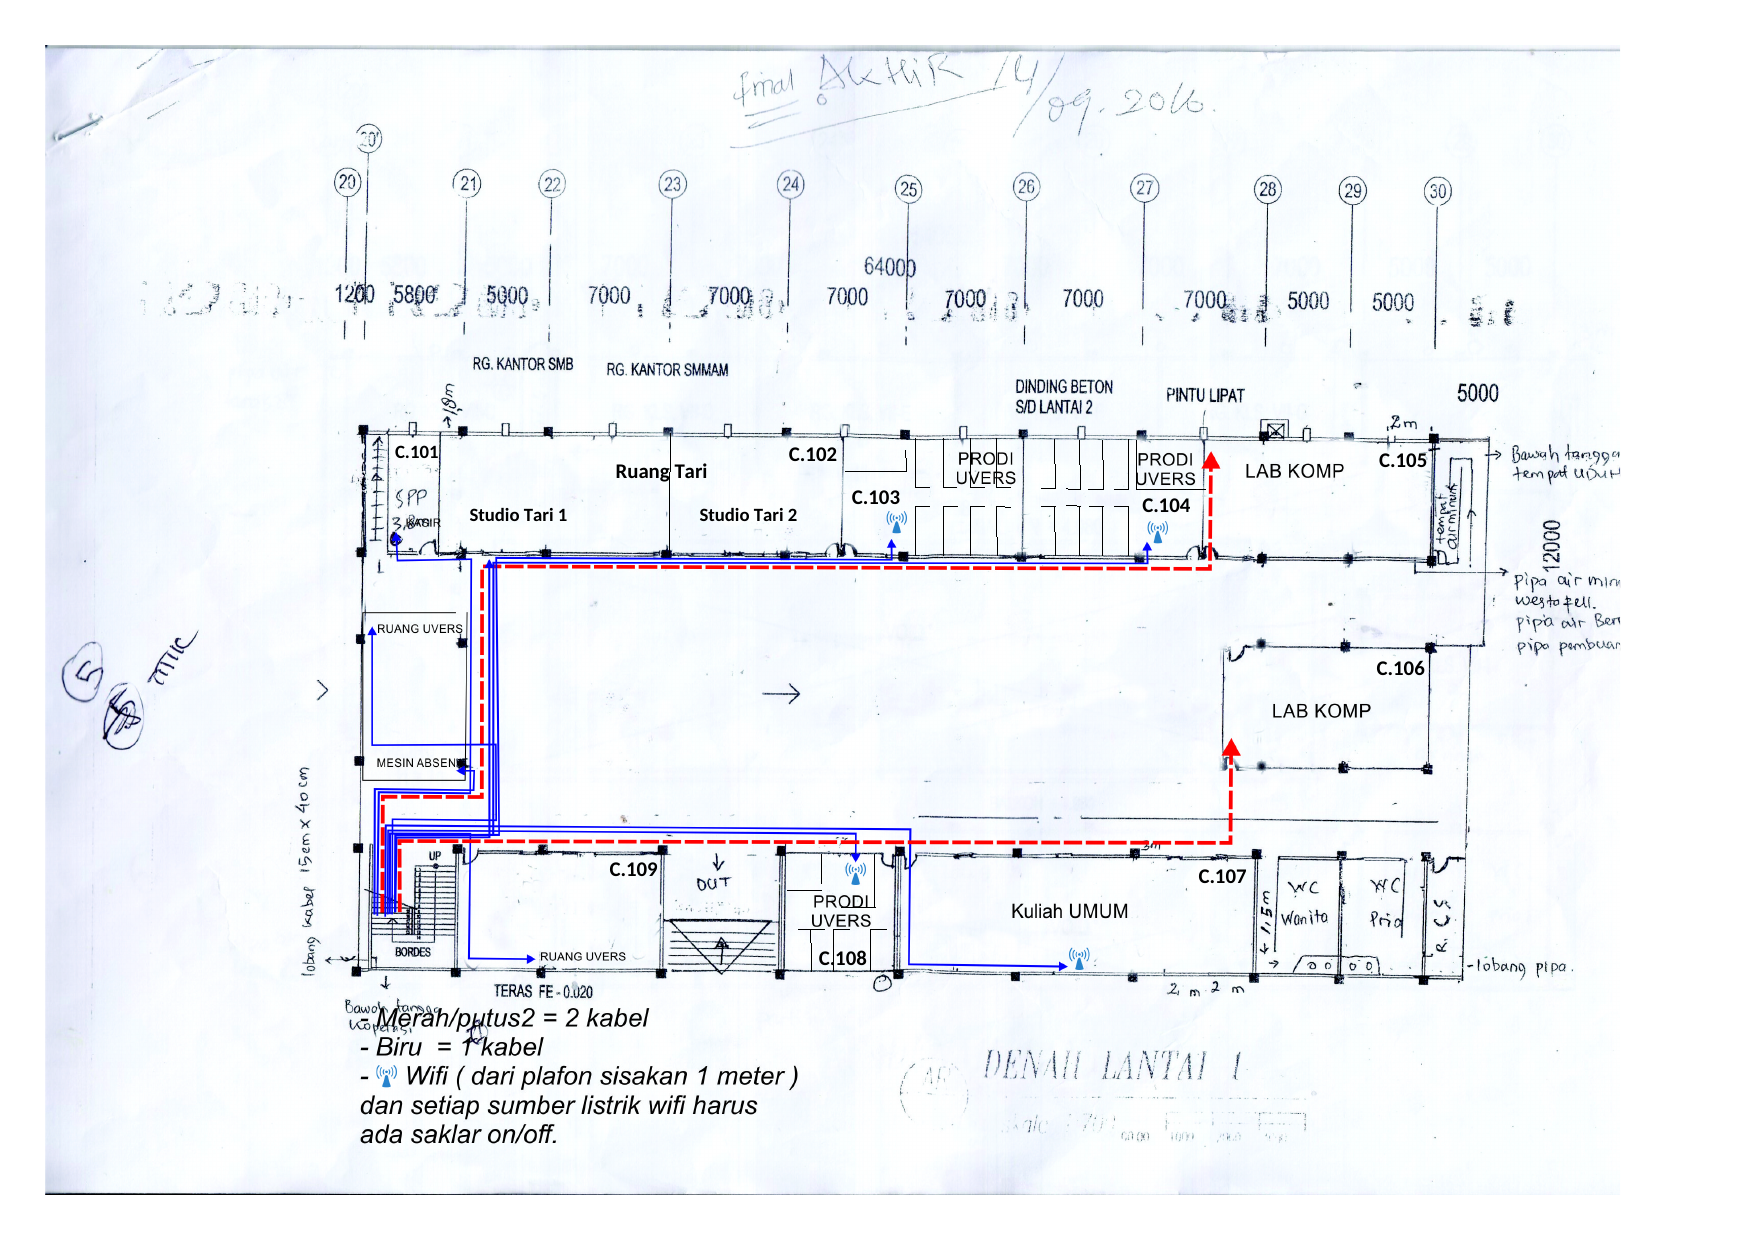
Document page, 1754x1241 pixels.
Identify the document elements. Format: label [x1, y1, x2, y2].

picture [45, 45, 1621, 1195]
